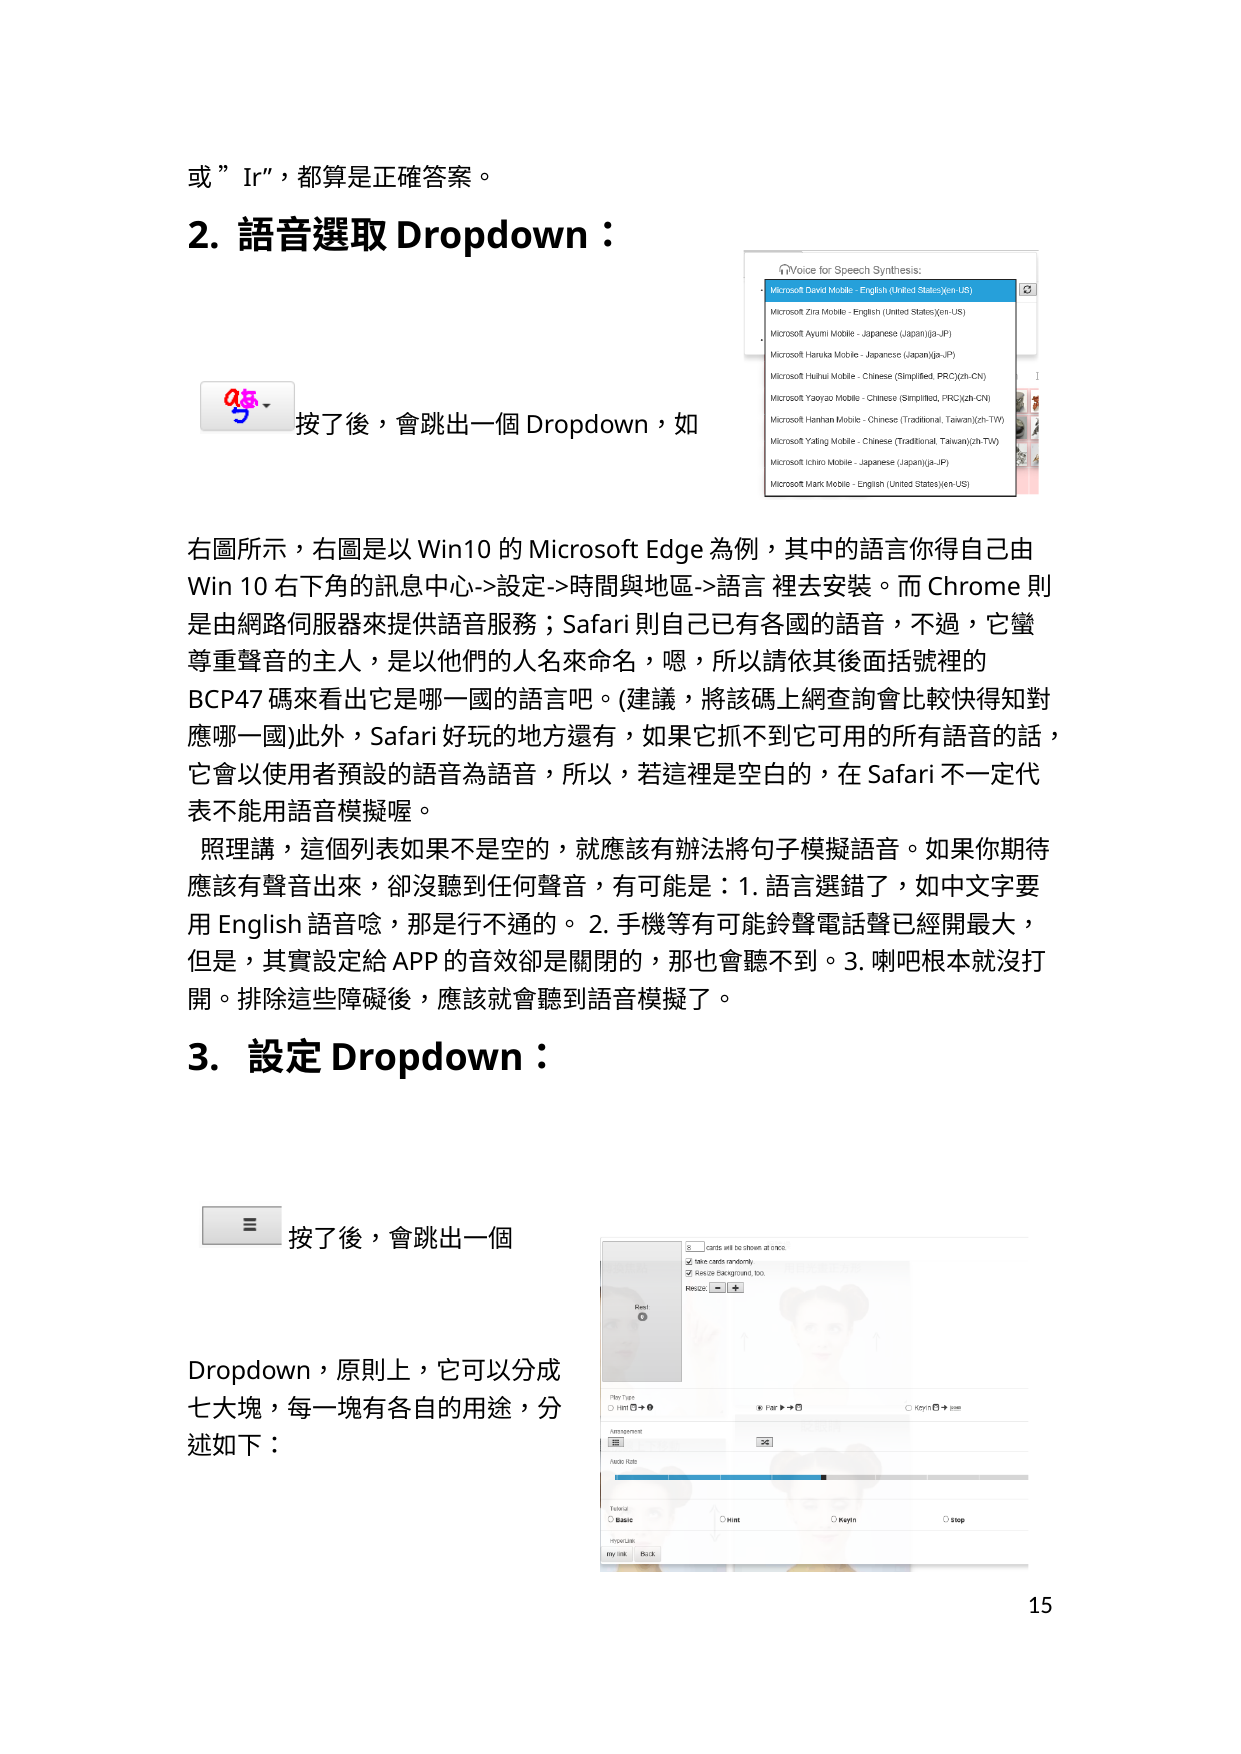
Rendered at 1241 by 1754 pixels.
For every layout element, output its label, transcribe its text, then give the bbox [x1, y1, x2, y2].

picture [198, 1200, 288, 1248]
picture [743, 250, 1039, 500]
text 照理講，這個列表如果不是空的，就應該有辦法將句子模擬語音。如果你期待應該有聲音出來，卻沒聽到任何聲音，有可能是：1. 語言選錯了，如中文字要用English語音唸，那是行不通的。 2. 手機等有可能鈴聲電話聲已經開最大，但是，其實設定給APP的音效卻是關閉的，那也會聽不到。3. 喇吧根本就沒打開。排除這些障礙後，應該就會聽到語音模擬了。 [187, 829, 1053, 1016]
picture [600, 1233, 1029, 1572]
subtitle 語音選取Dropdown： [187, 195, 1053, 270]
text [187, 157, 1053, 195]
subtitle 設定Dropdown： [187, 1016, 1053, 1091]
text 按了後，會跳出一個Dropdown，如右圖所示，右圖是以Win10 的Microsoft Edge為例，其中的語言你得自己由Win 10 右下角的訊息中心->設定->時間與地區->語言 裡去安裝。而Chrome 則是由網路伺服器來提供語音服務；Safari則自己已有各國的語音，不過，它蠻尊重聲音的主人，是以他們的人名來命名，嗯，所以請依其後面括號裡的BCP47碼來看出它是哪一國的語言吧。(建議，將該碼上網查詢會比較快得知對應哪一國)此外，Safari好玩的地方還有，如果它抓不到它可用的所有語音的話，它會以使用者預設的語音為語音，所以，若這裡是空白的，在Safari不一定代表不能用語音模擬喔。 [187, 379, 1053, 829]
picture [198, 378, 296, 434]
text 按了後，會跳出一個Dropdown，原則上，它可以分成七大塊，每一塊有各自的用途，分述如下： [187, 1200, 1053, 1463]
